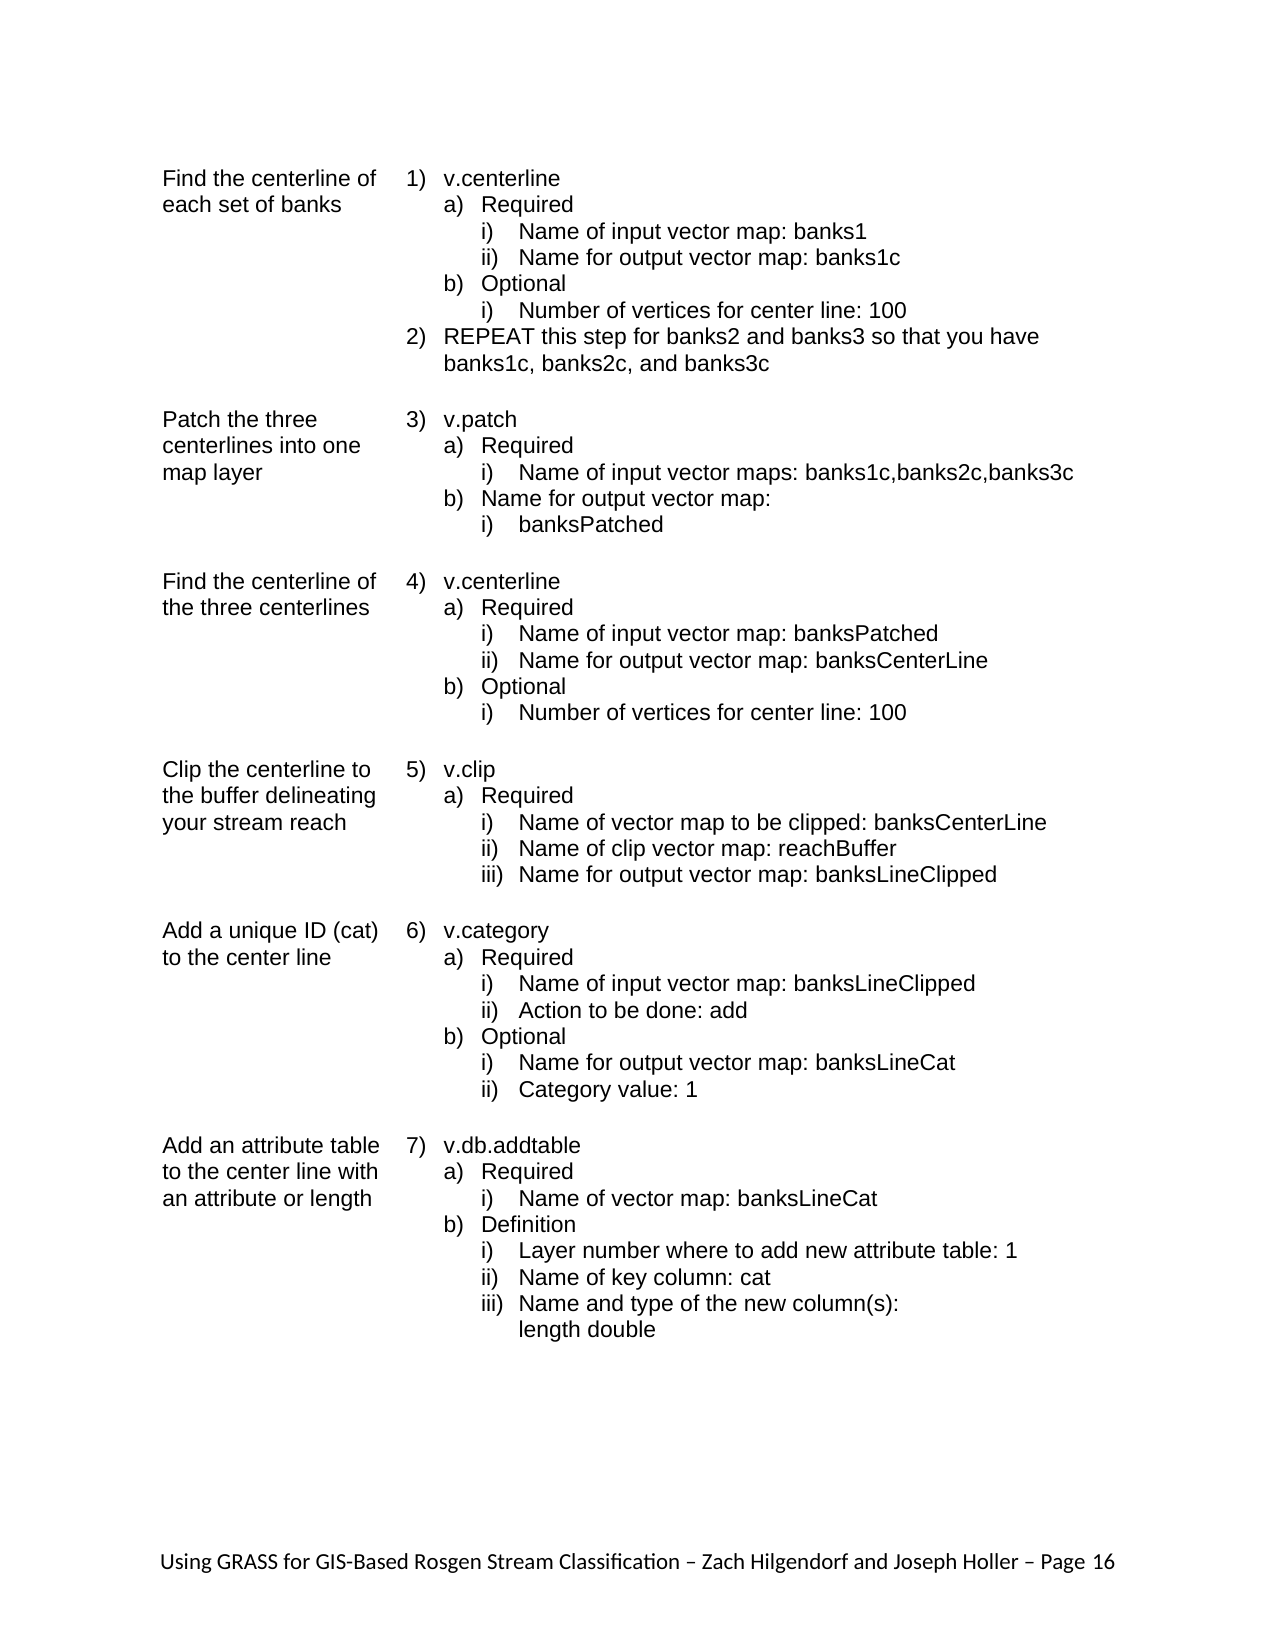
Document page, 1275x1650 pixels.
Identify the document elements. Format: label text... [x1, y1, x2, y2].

table_header v.centerline Required Name of input vector map: banks1 Name for output vector map: banks1c Optional Number of vertices for center line: 100 REPEAT this step for banks2 and banks3 so that you have banks1c, banks2c, and banks3c [394, 150, 1124, 391]
table_cell v.centerline Required Name of input vector map: banksPatched Name for output vector map: banksCenterLine Optional Number of vertices for center line: 100 [394, 553, 1124, 741]
table_cell Add a unique ID (cat) to the center line [150, 903, 394, 1117]
table_cell v.clip Required Name of vector map to be clipped: banksCenterLine Name of clip vector map: reachBuffer Name for output vector map: banksLineClipped [394, 741, 1124, 902]
table_cell v.category Required Name of input vector map: banksLineClipped Action to be done: add Optional Name for output vector map: banksLineCat Category value: 1 [394, 903, 1124, 1117]
table_cell Clip the centerline to the buffer delineating your stream reach [150, 741, 394, 902]
table_header Find the centerline of each set of banks [150, 150, 394, 391]
table_cell Add an attribute table to the center line with an attribute or length [150, 1117, 394, 1358]
table_cell v.patch Required Name of input vector maps: banks1c,banks2c,banks3c Name for output vector map: banksPatched [394, 391, 1124, 553]
table_cell Find the centerline of the three centerlines [150, 553, 394, 741]
table_cell Patch the three centerlines into one map layer [150, 391, 394, 553]
table_cell v.db.addtable Required Name of vector map: banksLineCat Definition Layer number where to add new attribute table: 1 Name of key column: cat Name and type of the new column(s): length double [394, 1117, 1124, 1358]
